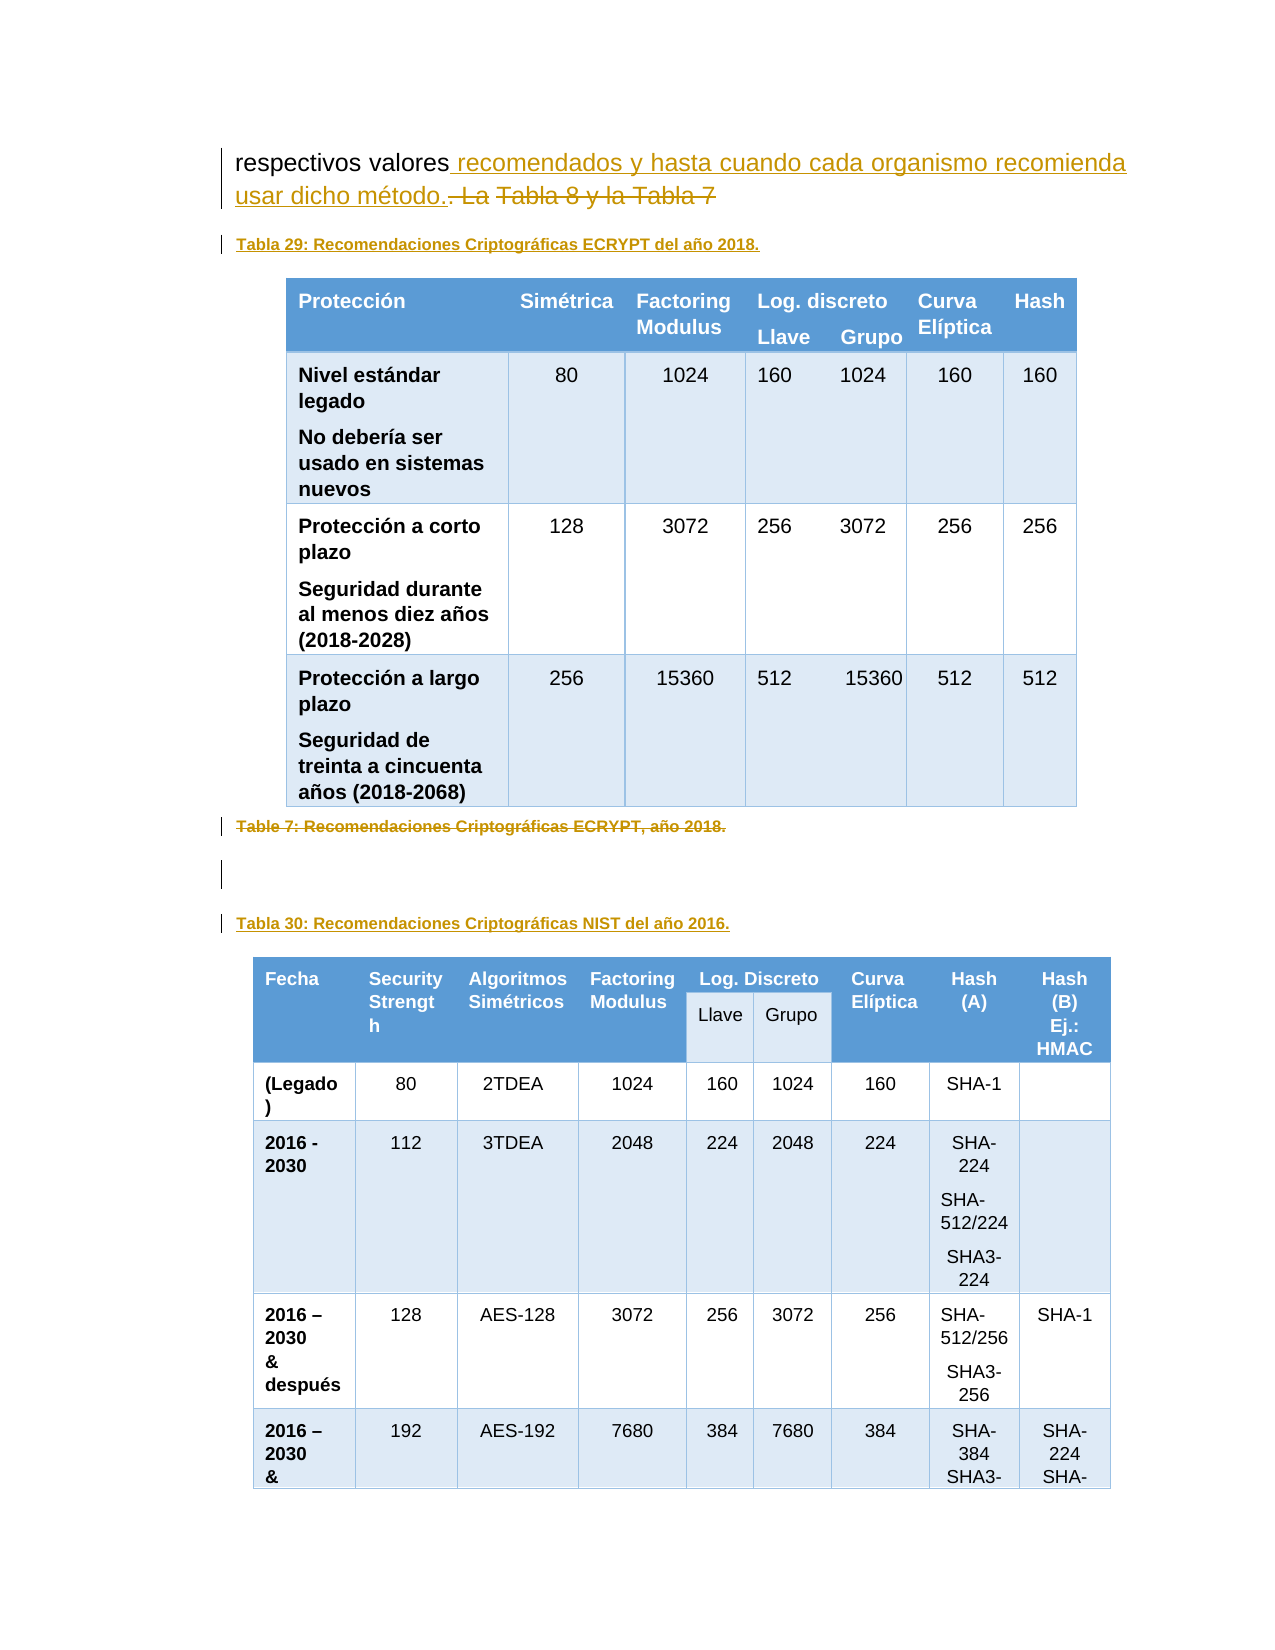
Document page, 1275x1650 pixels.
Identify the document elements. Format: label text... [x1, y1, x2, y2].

table_cell 1024 [579, 1063, 686, 1120]
table_cell 160 [687, 1063, 753, 1120]
table_cell 7680 [754, 1409, 831, 1487]
table_cell SHA-224 SHA-512/224 SHA3-224 [930, 1121, 1019, 1292]
table_cell (Legado) [254, 1063, 355, 1120]
table_cell SHA-1 [1020, 1294, 1110, 1408]
table_header Factoring Modulus [579, 958, 686, 1062]
table_header Fecha [254, 958, 355, 1062]
table_header Factoring Modulus [626, 279, 745, 351]
table_header Hash (A) [930, 958, 1019, 1062]
table_cell 224 [832, 1121, 929, 1292]
table_cell 224 [687, 1121, 753, 1292]
table_cell 256 [509, 655, 624, 806]
table_header Protección [287, 279, 508, 351]
table_cell 2016 – 2030 & después [254, 1294, 355, 1408]
table_cell Nivel estándar legado No debería ser usado en sistemas nuevos [287, 353, 508, 503]
table_cell Protección a largo plazo Seguridad de treinta a cincuenta años (2018-2068) [287, 655, 508, 806]
table_header Curva Elíptica [907, 279, 1003, 351]
table_cell 512 [907, 655, 1003, 806]
table_cell Protección a corto plazo Seguridad durante al menos diez años (2018-2028) [287, 504, 508, 654]
table_cell 7680 [579, 1409, 686, 1487]
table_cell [254, 1409, 355, 1487]
table_cell Llave [687, 993, 753, 1062]
table_cell 128 [356, 1294, 457, 1408]
table_cell [1020, 1063, 1110, 1120]
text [235, 148, 1127, 209]
table_header Security Strength [356, 958, 457, 1062]
table_cell 3072 [754, 1294, 831, 1408]
table_header Hash (B) Ej.: HMAC [1020, 958, 1110, 1062]
table_cell 256 [907, 504, 1003, 654]
table_cell 160 [907, 353, 1003, 503]
table_cell 256 [1004, 504, 1076, 654]
table_cell 512 [1004, 655, 1076, 806]
table_cell AES-128 [458, 1294, 578, 1408]
table_cell SHA-1 [930, 1063, 1019, 1120]
table_cell 80 [356, 1063, 457, 1120]
table_cell Grupo [754, 993, 831, 1062]
table_cell AES-192 [458, 1409, 578, 1487]
table_header Algoritmos Simétricos [458, 958, 578, 1062]
table_cell 3072 [626, 504, 745, 654]
table_header Log. Discreto [687, 958, 831, 992]
table_cell SHA-384 SHA3-384 [930, 1409, 1019, 1487]
table_cell 384 [832, 1409, 929, 1487]
table_cell 3072 [579, 1294, 686, 1408]
table_cell 160 1024 [746, 353, 906, 503]
table_cell 1024 [626, 353, 745, 503]
table_cell 3TDEA [458, 1121, 578, 1292]
table_cell 160 [832, 1063, 929, 1120]
table_header Hash [1004, 279, 1076, 351]
table_cell [1020, 1121, 1110, 1292]
table_cell SHA-224 SHA-512/224 [1020, 1409, 1110, 1487]
table_cell 2048 [579, 1121, 686, 1292]
table_cell 256 [687, 1294, 753, 1408]
table_cell 15360 [626, 655, 745, 806]
table_header Log. discreto Llave Grupo [746, 279, 906, 351]
table_header Curva Elíptica [832, 958, 929, 1062]
table_cell 160 [1004, 353, 1076, 503]
table_cell 128 [509, 504, 624, 654]
table_cell 512 15360 [746, 655, 906, 806]
table_cell 192 [356, 1409, 457, 1487]
table_cell 384 [687, 1409, 753, 1487]
table_cell 256 3072 [746, 504, 906, 654]
table_cell 2048 [754, 1121, 831, 1292]
table_cell 2TDEA [458, 1063, 578, 1120]
table_cell 256 [832, 1294, 929, 1408]
table_header Simétrica [509, 279, 624, 351]
table_cell 80 [509, 353, 624, 503]
table_cell 112 [356, 1121, 457, 1292]
table_cell 1024 [754, 1063, 831, 1120]
table_cell 2016 - 2030 [254, 1121, 355, 1292]
table_cell SHA-512/256 SHA3-256 [930, 1294, 1019, 1408]
